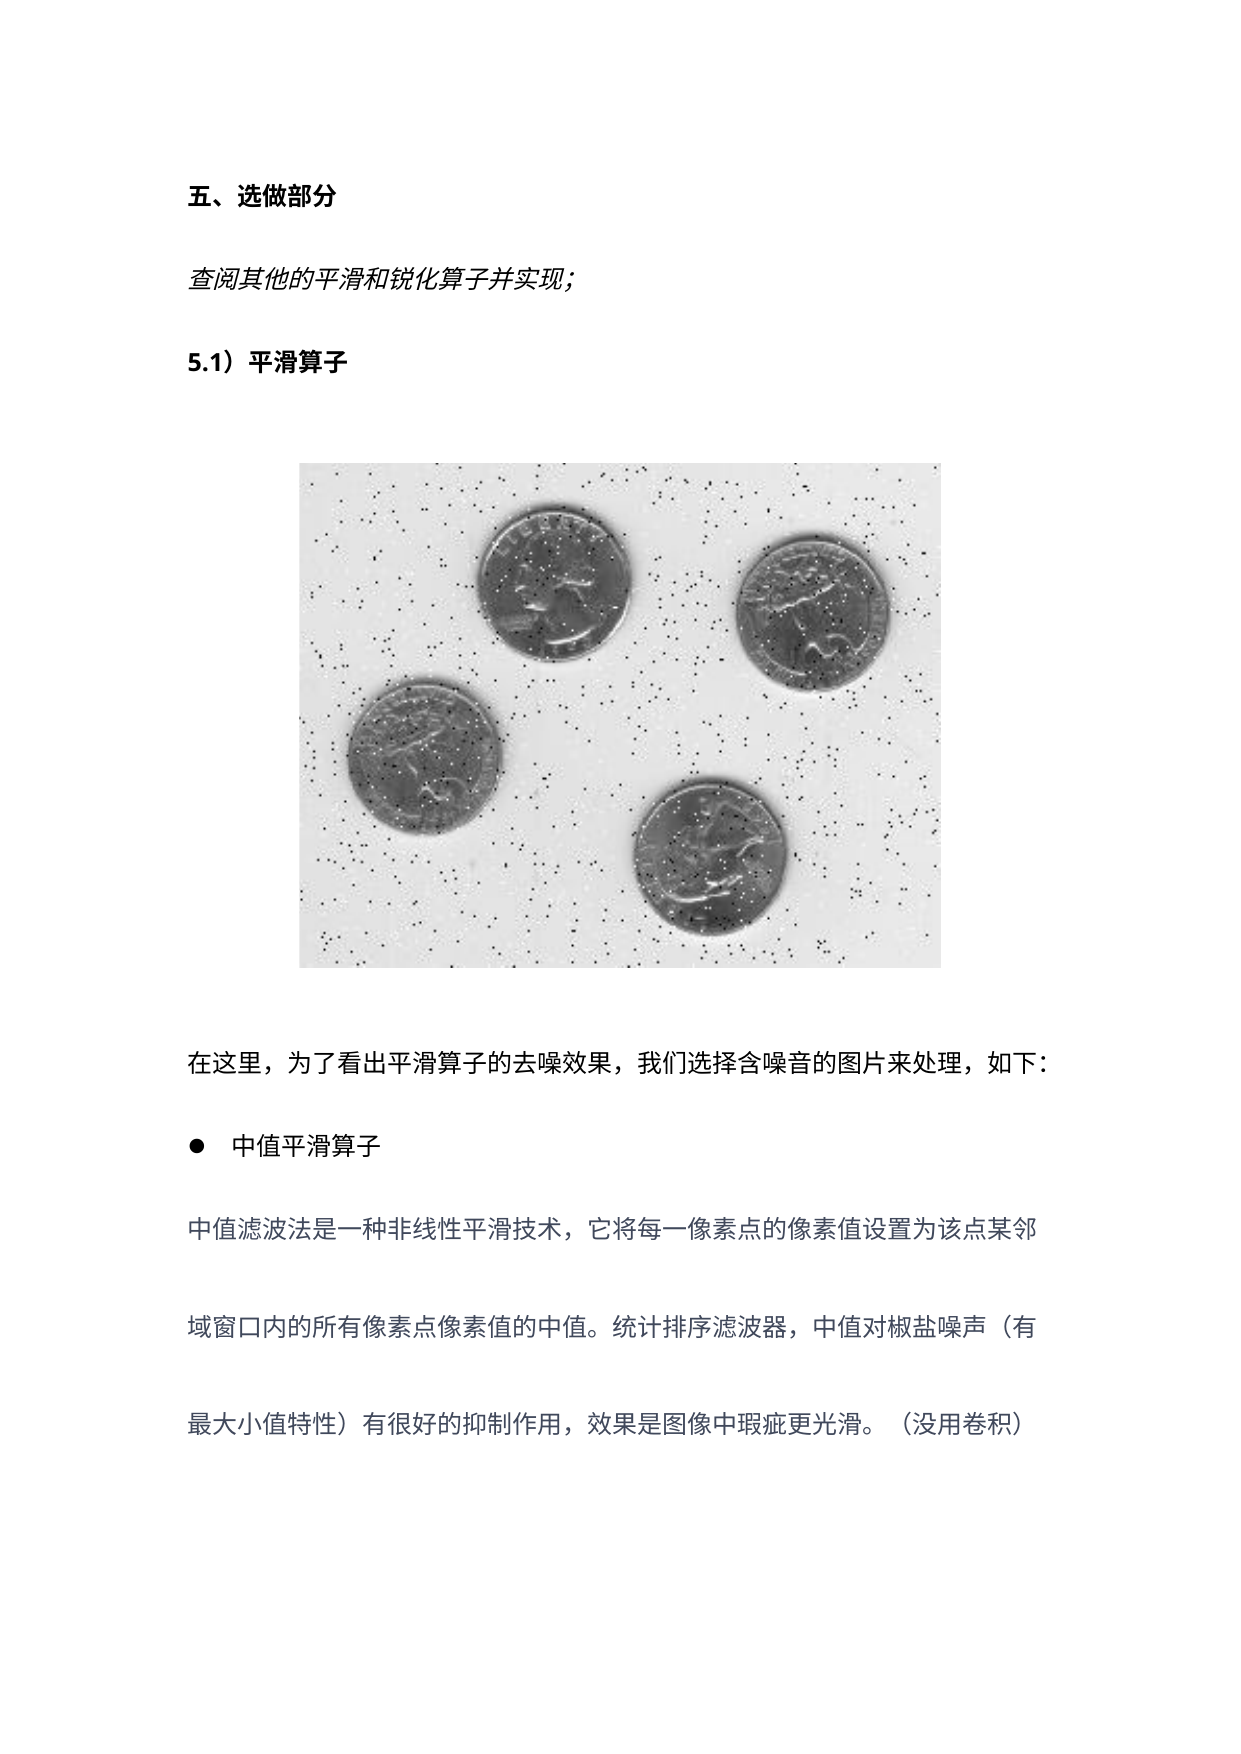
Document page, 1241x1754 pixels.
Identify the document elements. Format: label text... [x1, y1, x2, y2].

subtitle 5.1）平滑算子 [187, 328, 1053, 393]
list 中值平滑算子 [187, 1112, 1053, 1177]
picture [299, 463, 941, 968]
text 查阅其他的平滑和锐化算子并实现； [187, 245, 1053, 310]
subtitle 五、选做部分 [187, 162, 1053, 227]
text 中值滤波法是一种非线性平滑技术，它将每一像素点的像素值设置为该点某邻域窗口内的所有像素点像素值的中值。统计排序滤波器，中值对椒盐噪声（有最大小值特性）有很好的抑制作用，效果是图像中瑕疵更光滑。（没用卷积） [187, 1195, 1053, 1455]
